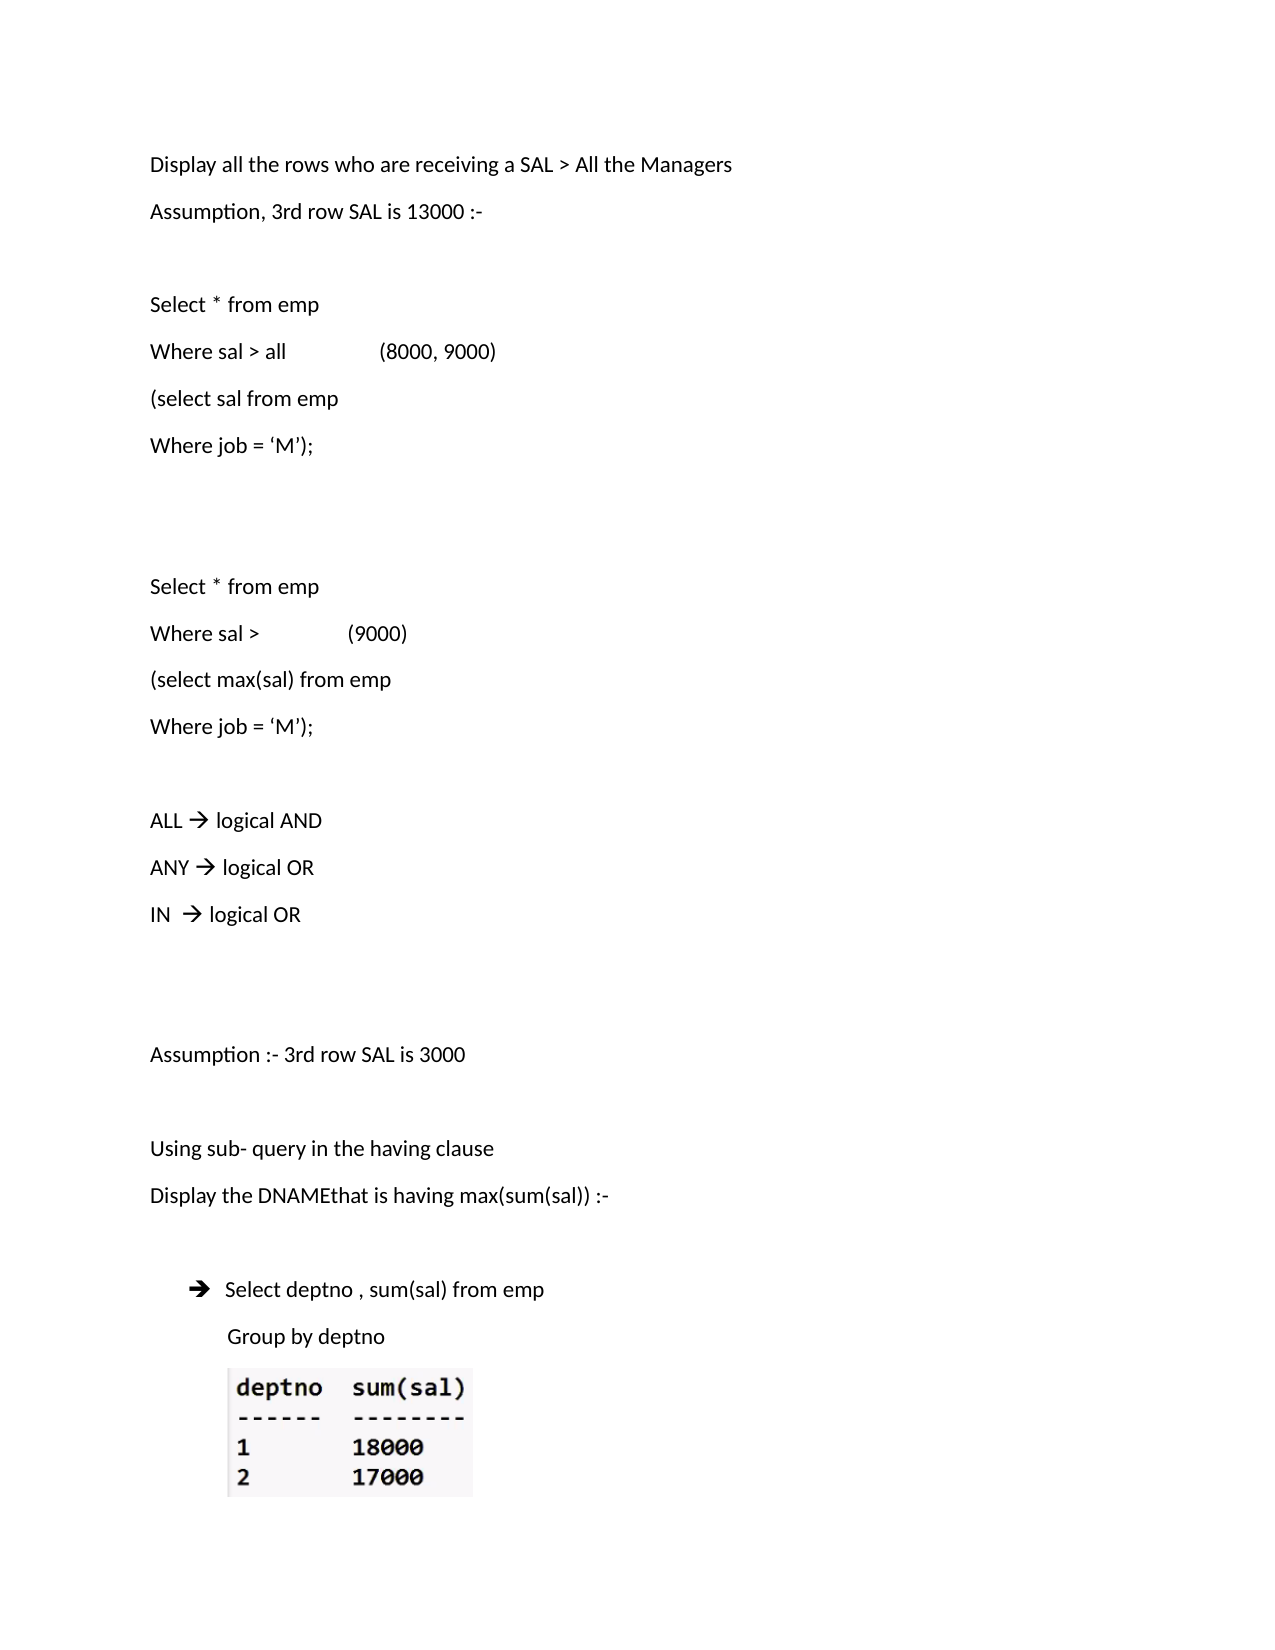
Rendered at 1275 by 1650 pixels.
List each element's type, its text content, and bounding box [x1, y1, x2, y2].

text Where job = ‘M’); [150, 712, 1125, 741]
list Select deptno , sum(sal) from emp [187, 1275, 1125, 1303]
text (select max(sal) from emp [150, 666, 1125, 694]
text (select sal from emp [150, 384, 1125, 412]
text ANY logical OR [150, 853, 1125, 881]
text Where sal > all (8000, 9000) [150, 337, 1125, 366]
picture [227, 1368, 473, 1497]
text Group by deptno [150, 1322, 1125, 1350]
text Assumption :- 3rd row SAL is 3000 [150, 1041, 1125, 1069]
text Where sal > (9000) [150, 619, 1125, 647]
text Select * from emp [150, 572, 1125, 600]
text IN logical OR [150, 900, 1125, 928]
text Display the DNAMEthat is having max(sum(sal)) :- [150, 1181, 1125, 1209]
text ALL logical AND [150, 806, 1125, 834]
text Select * from emp [150, 291, 1125, 319]
text Assumption, 3rd row SAL is 13000 :- [150, 197, 1125, 225]
text Using sub- query in the having clause [150, 1134, 1125, 1162]
text Display all the rows who are receiving a SAL > All the Managers [150, 150, 1125, 178]
text Where job = ‘M’); [150, 431, 1125, 459]
